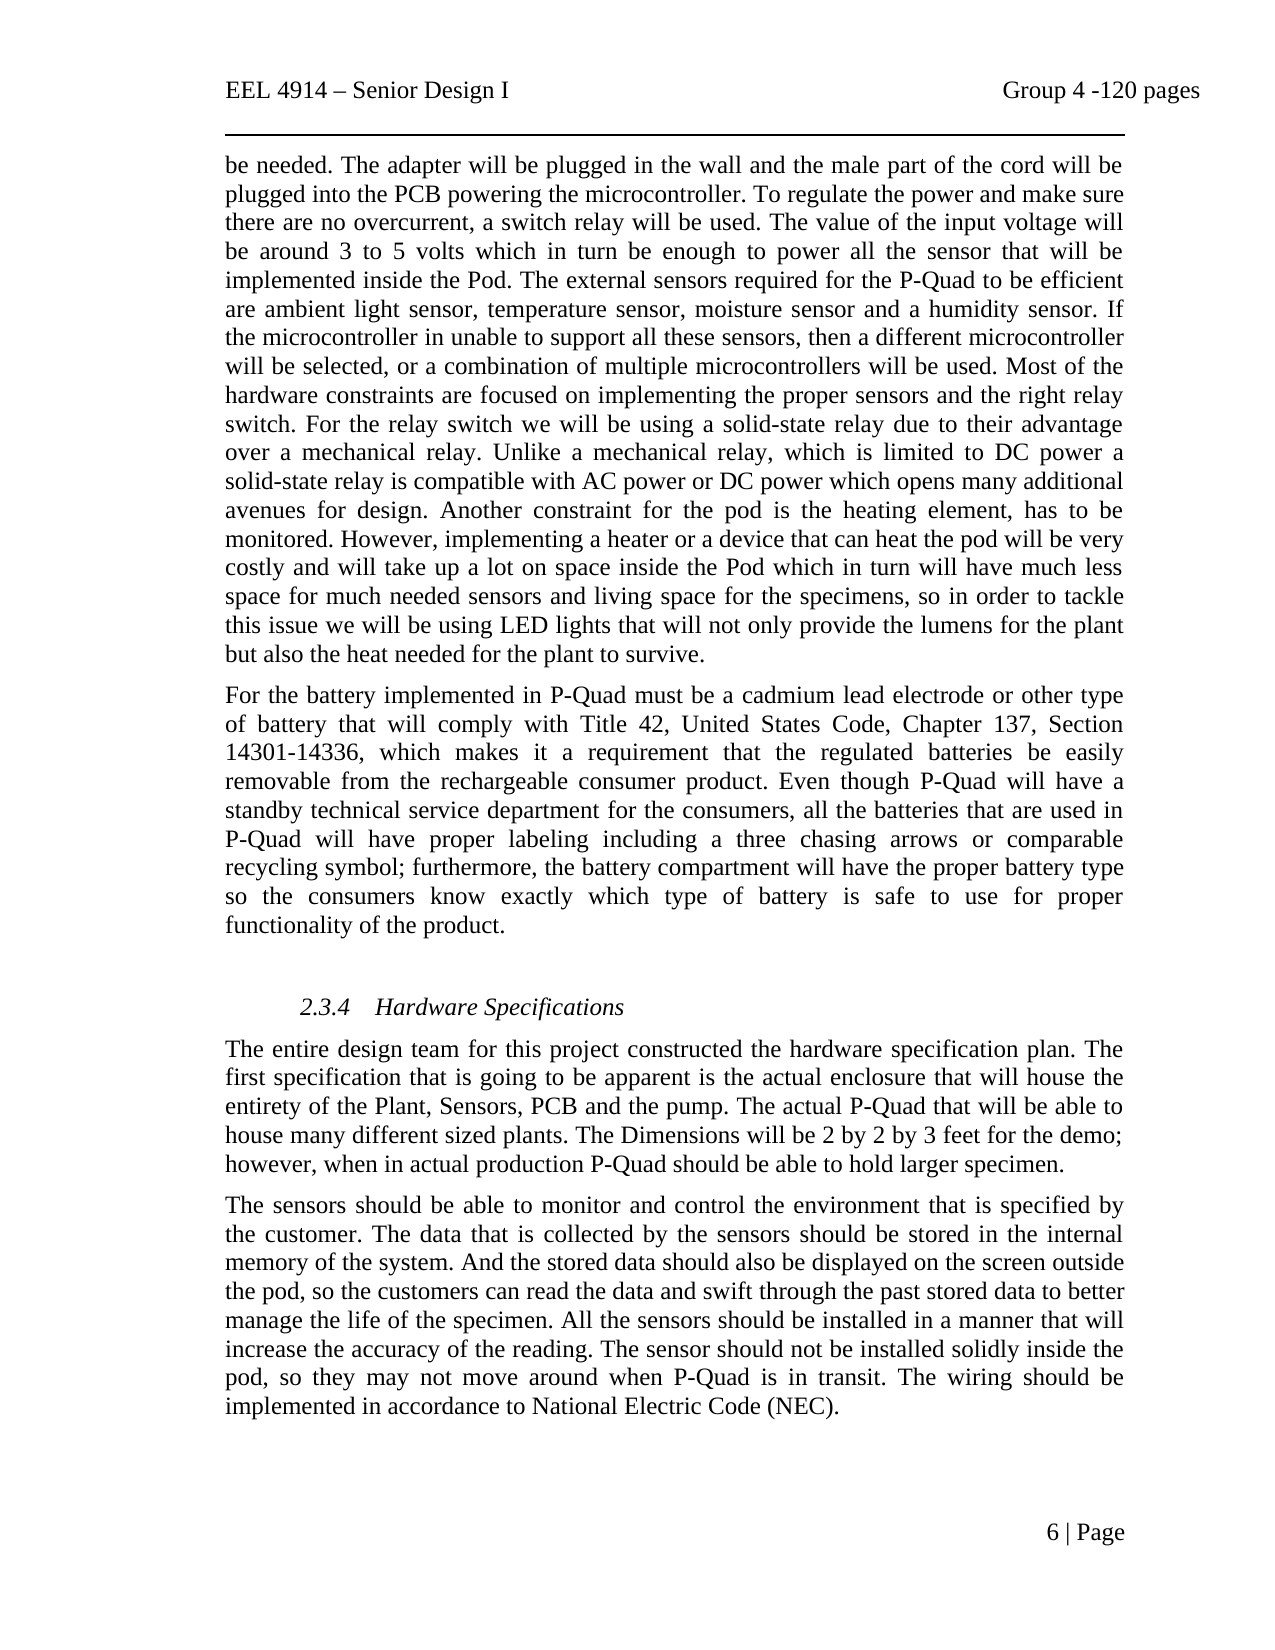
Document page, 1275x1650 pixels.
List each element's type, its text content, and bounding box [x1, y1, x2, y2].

subtitle Hardware Specifications [300, 992, 1125, 1021]
text The sensors should be able to monitor and control the environment that is specified by the customer. The data that is collected by the sensors should be stored in the internal memory of the system. And the stored data should also be displayed on the screen outside the pod, so the customers can read the data and swift through the past stored data to better manage the life of the specimen. All the sensors should be installed in a manner that will increase the accuracy of the reading. The sensor should not be installed solidly inside the pod, so they may not move around when P-Quad is in transit. The wiring should be implemented in accordance to National Electric Code (NEC). [225, 1190, 1125, 1420]
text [225, 150, 1125, 667]
text For the battery implemented in P-Quad must be a cadmium lead electrode or other type of battery that will comply with Title 42, United States Code, Chapter 137, Section 14301-14336, which makes it a requirement that the regulated batteries be easily removable from the rechargeable consumer product. Even though P-Quad will have a standby technical service department for the consumers, all the batteries that are used in P-Quad will have proper labeling including a three chasing arrows or comparable recycling symbol; furthermore, the battery compartment will have the proper battery type so the consumers know exactly which type of battery is safe to use for proper functionality of the product. [225, 680, 1125, 939]
text The entire design team for this project constructed the hardware specification plan. The first specification that is going to be apparent is the actual enclosure that will house the entirety of the Plant, Sensors, PCB and the pump. The actual P-Quad that will be able to house many different sized plants. The Dimensions will be 2 by 2 by 3 feet for the demo; however, when in actual production P-Quad should be able to hold larger specimen. [225, 1034, 1125, 1177]
